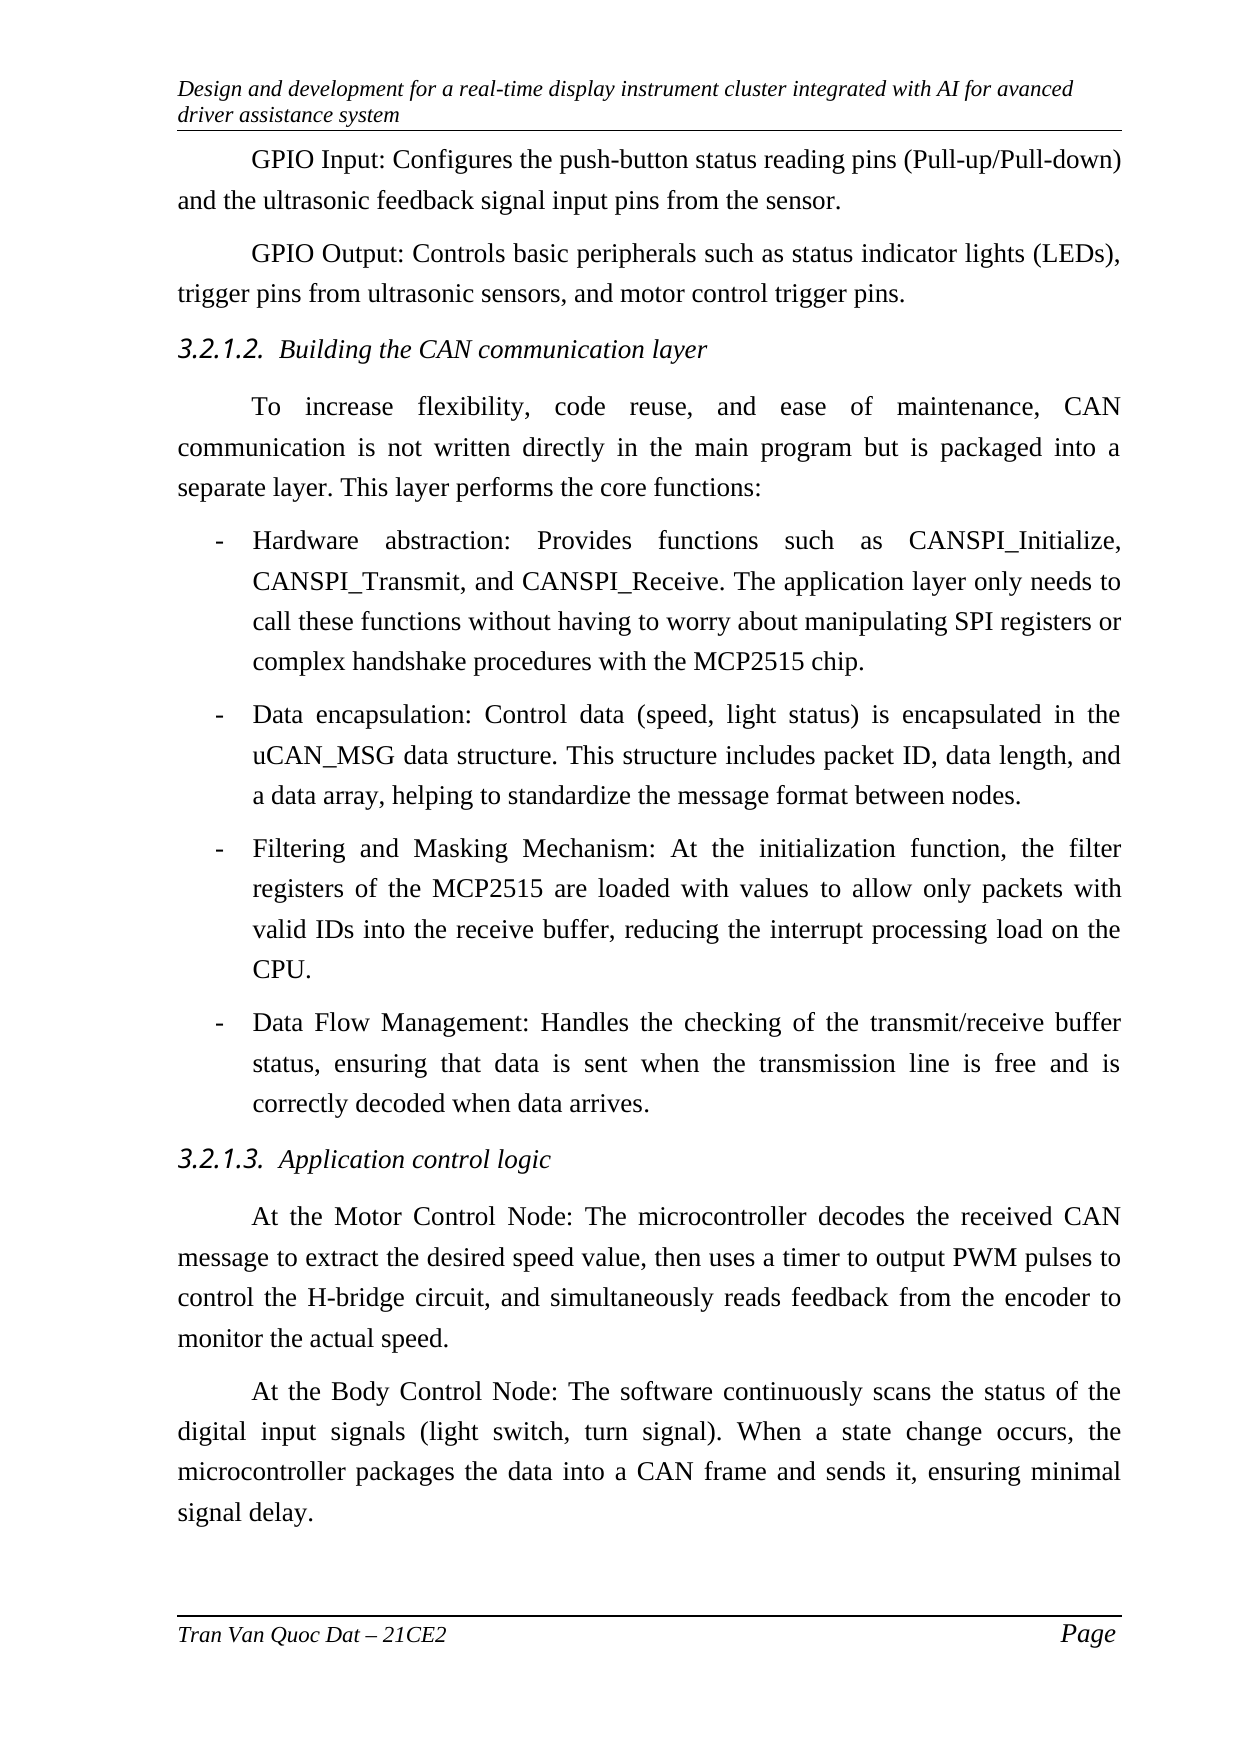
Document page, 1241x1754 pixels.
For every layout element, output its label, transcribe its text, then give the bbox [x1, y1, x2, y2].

text At the Body Control Node: The software continuously scans the status of the digital input signals (light switch, turn signal). When a state change occurs, the microcontroller packages the data into a CAN frame and sends it, ensuring minimal signal delay. [177, 1374, 1122, 1527]
text Application control logic [177, 1140, 1122, 1177]
text To increase flexibility, code reuse, and ease of maintenance, CAN communication is not written directly in the main program but is packaged into a separate layer. This layer performs the core functions: [177, 390, 1122, 502]
text Data encapsulation: Control data (speed, light status) is encapsulated in the uCAN_MSG data structure. This structure includes packet ID, data length, and a data array, helping to standardize the message format between nodes. [215, 698, 1122, 810]
text Hardware abstraction: Provides functions such as CANSPI_Initialize, CANSPI_Transmit, and CANSPI_Receive. The application layer only needs to call these functions without having to worry about manipulating SPI registers or complex handshake procedures with the MCP2515 chip. [215, 524, 1122, 677]
text Building the CAN communication layer [177, 330, 1122, 367]
text Filtering and Masking Mechanism: At the initialization function, the filter registers of the MCP2515 are loaded with values ​​to allow only packets with valid IDs into the receive buffer, reducing the interrupt processing load on the CPU. [215, 832, 1122, 984]
text Data Flow Management: Handles the checking of the transmit/receive buffer status, ensuring that data is sent when the transmission line is free and is correctly decoded when data arrives. [215, 1006, 1122, 1118]
text At the Motor Control Node: The microcontroller decodes the received CAN message to extract the desired speed value, then uses a timer to output PWM pulses to control the H-bridge circuit, and simultaneously reads feedback from the encoder to monitor the actual speed. [177, 1200, 1122, 1353]
text GPIO Output: Controls basic peripherals such as status indicator lights (LEDs), trigger pins from ultrasonic sensors, and motor control trigger pins. [177, 237, 1122, 308]
text GPIO Input: Configures the push-button status reading pins (Pull-up/Pull-down) and the ultrasonic feedback signal input pins from the sensor. [177, 143, 1122, 215]
